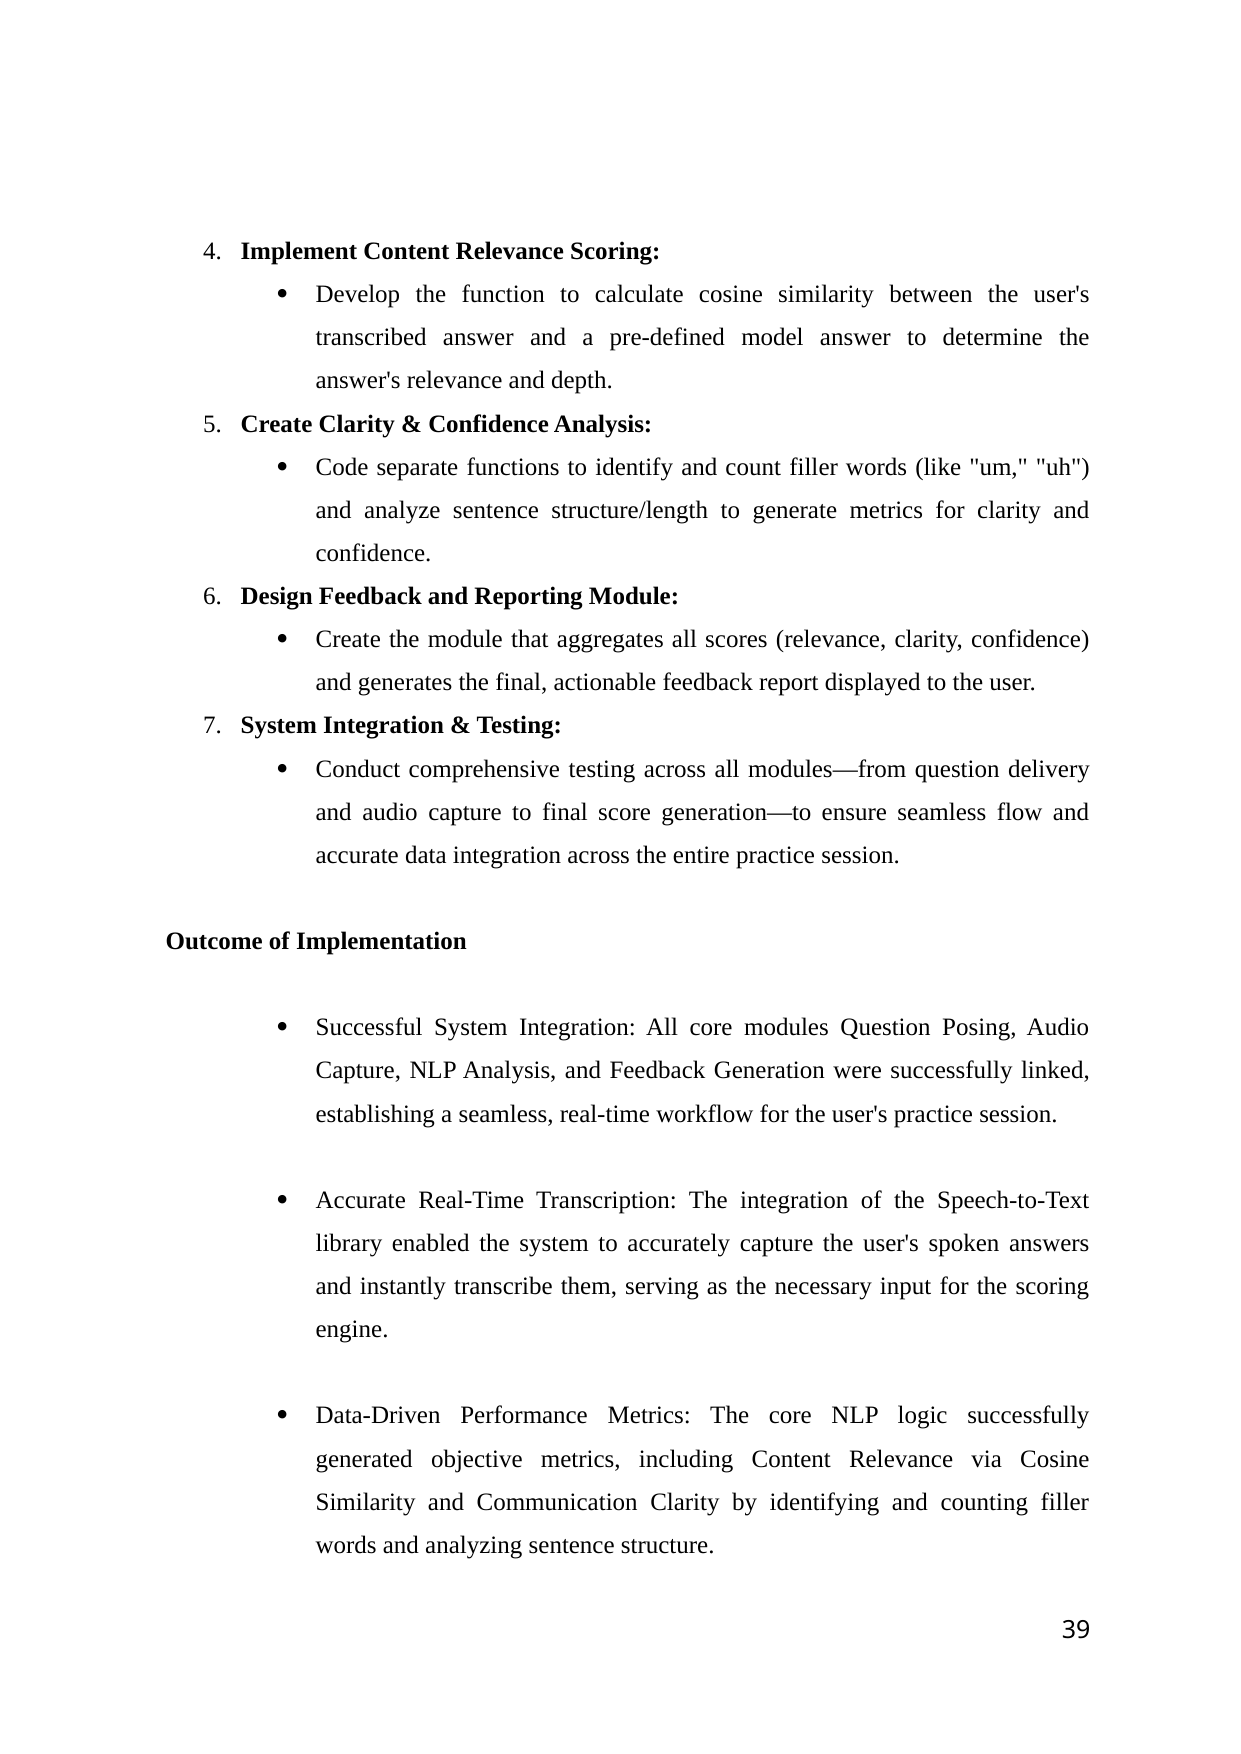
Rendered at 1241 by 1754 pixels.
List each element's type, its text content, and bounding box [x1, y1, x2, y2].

list Create Clarity & Confidence Analysis: [203, 409, 1090, 437]
list Data-Driven Performance Metrics: The core NLP logic successfully generated objective metrics, including Content Relevance via Cosine Similarity and Communication Clarity by identifying and counting filler words and analyzing sentence structure. [278, 1401, 1090, 1559]
list Design Feedback and Reporting Module: [203, 581, 1090, 610]
list Accurate Real-Time Transcription: The integration of the Speech-to-Text library enabled the system to accurately capture the user's spoken answers and instantly transcribe them, serving as the necessary input for the scoring engine. [278, 1185, 1090, 1343]
list Create the module that aggregates all scores (relevance, clarity, confidence) and generates the final, actionable feedback report displayed to the user. [278, 624, 1090, 696]
list Successful System Integration: All core modules Question Posing, Audio Capture, NLP Analysis, and Feedback Generation were successfully linked, establishing a seamless, real-time workflow for the user's practice session. [278, 1012, 1090, 1127]
list Implement Content Relevance Scoring: [203, 236, 1090, 265]
text Outcome of Implementation [165, 926, 1090, 955]
list Develop the function to calculate cosine similarity between the user's transcribed answer and a pre-defined model answer to determine the answer's relevance and depth. [278, 279, 1090, 394]
list Code separate functions to identify and count filler words (like "um," "uh") and analyze sentence structure/length to generate metrics for clarity and confidence. [278, 452, 1090, 567]
list System Integration & Testing: [203, 711, 1090, 739]
list Conduct comprehensive testing across all modules—from question delivery and audio capture to final score generation—to ensure seamless flow and accurate data integration across the entire practice session. [278, 754, 1090, 869]
